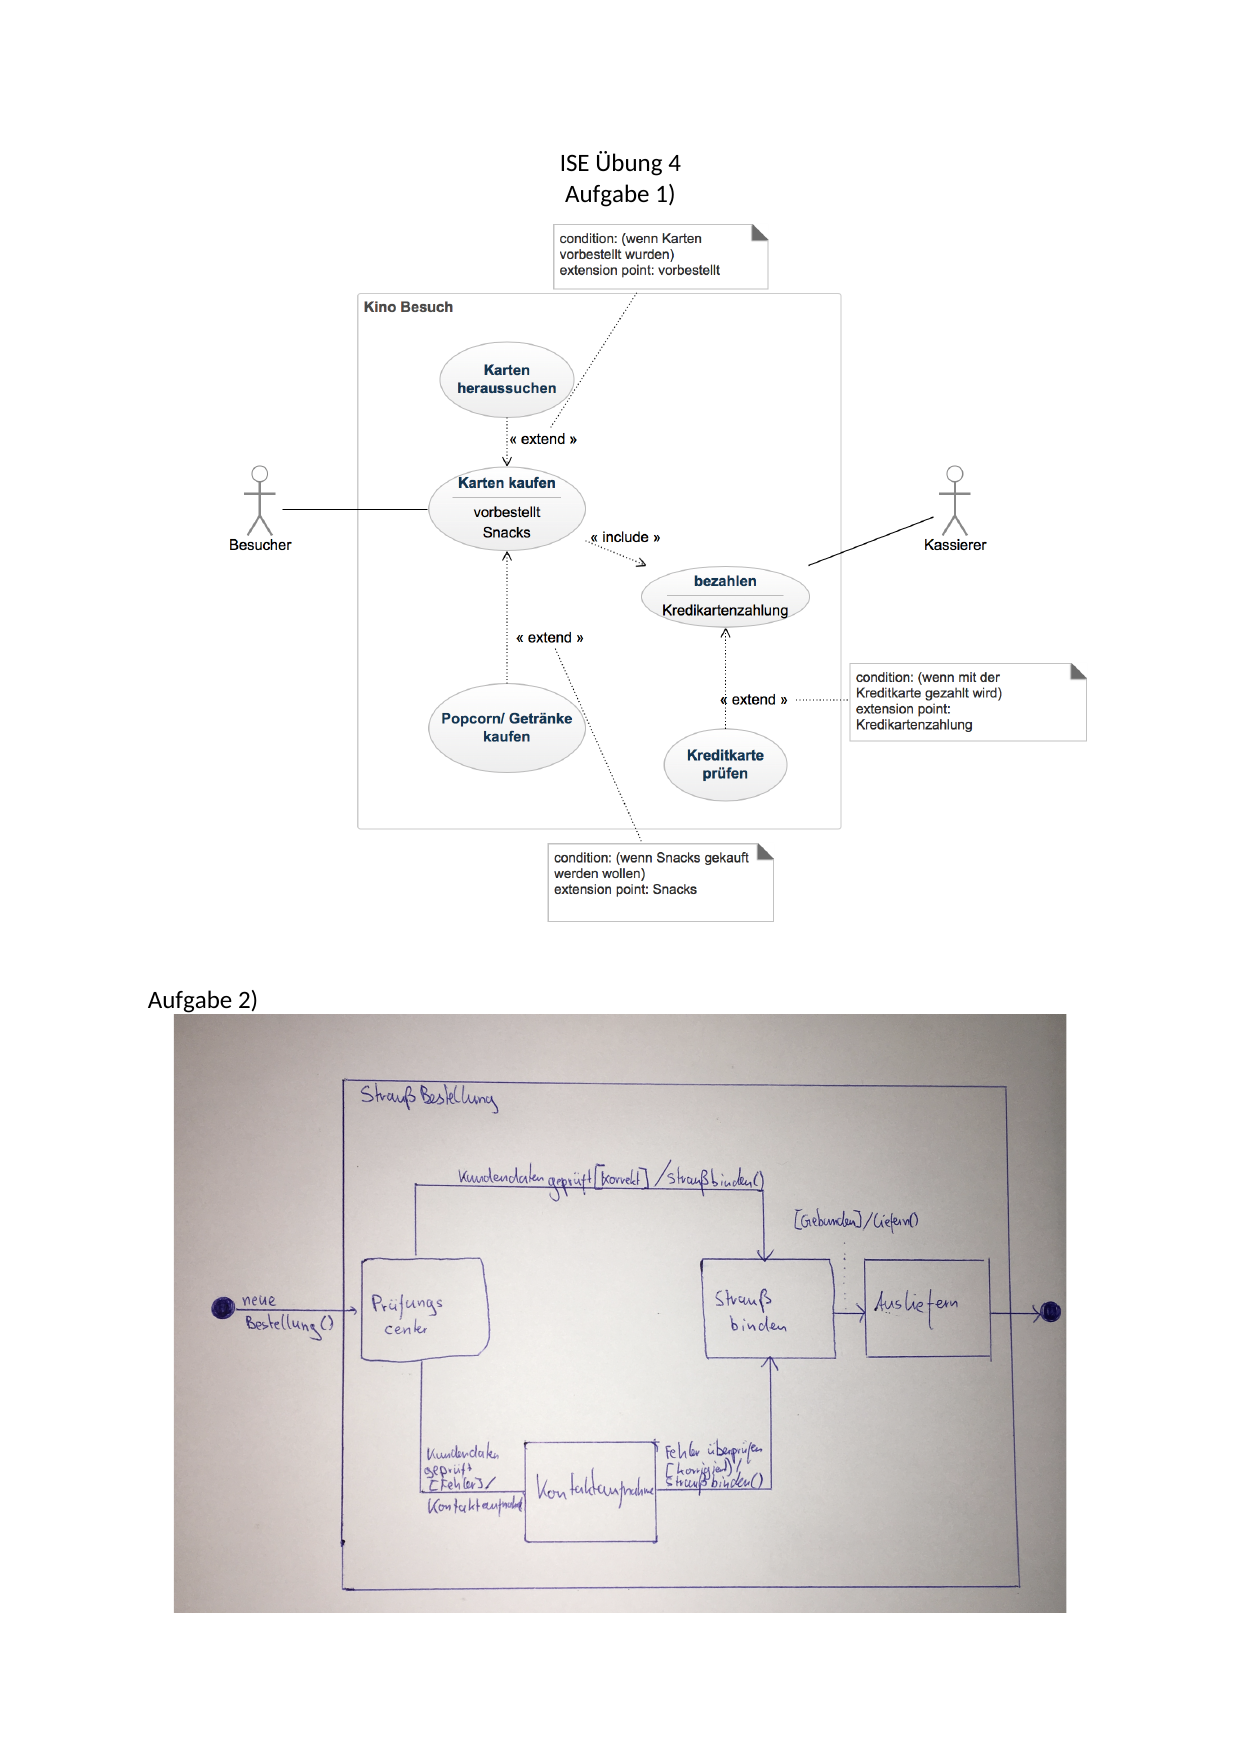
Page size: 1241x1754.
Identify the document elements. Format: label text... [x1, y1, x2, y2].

picture [173, 1014, 1067, 1613]
text Aufgabe 2) [148, 984, 1093, 1015]
text ISE Übung 4 [148, 148, 1093, 178]
picture [148, 208, 1092, 985]
